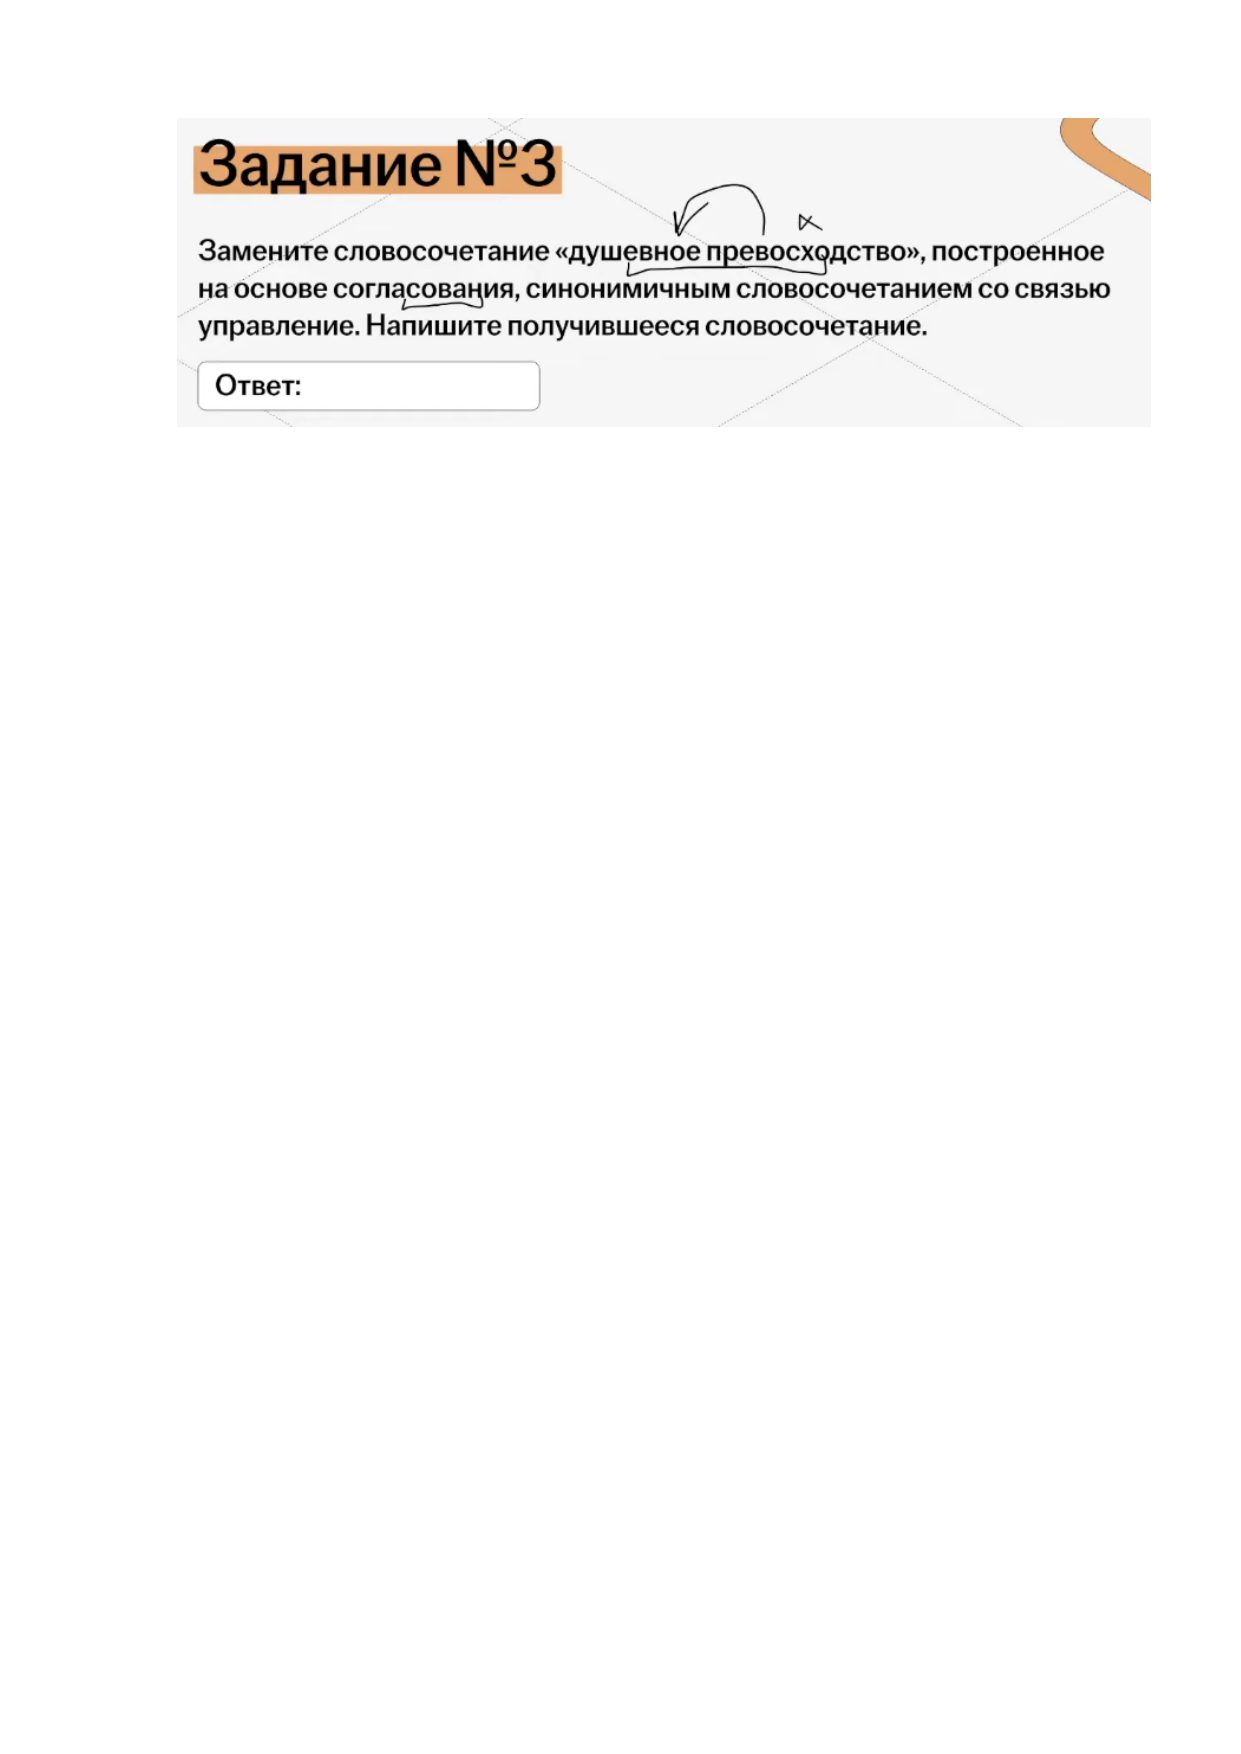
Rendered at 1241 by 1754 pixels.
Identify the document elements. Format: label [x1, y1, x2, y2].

picture [177, 118, 1151, 427]
